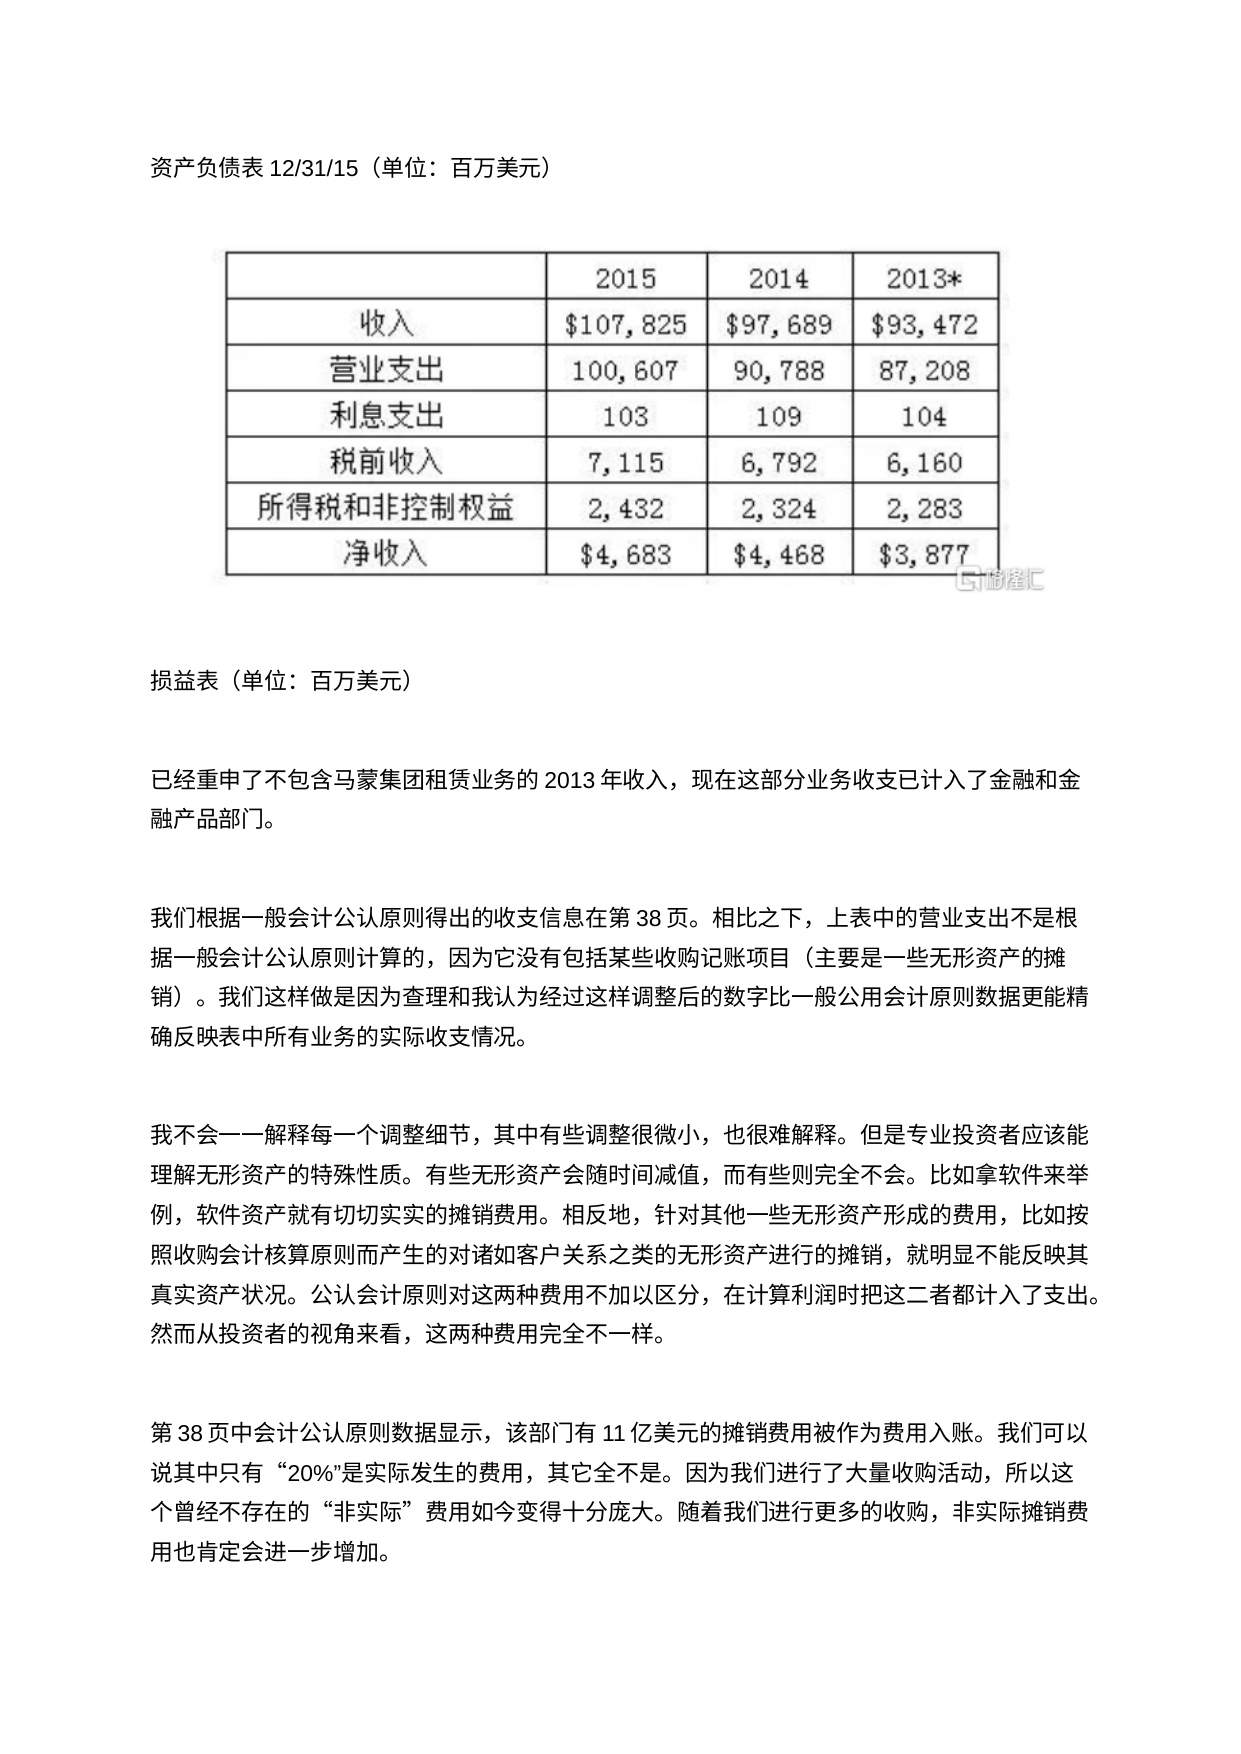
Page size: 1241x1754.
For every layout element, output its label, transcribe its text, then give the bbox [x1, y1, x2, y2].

text 资产负债表12/31/15（单位：百万美元） [150, 150, 1090, 183]
text 我们根据一般会计公认原则得出的收支信息在第38页。相比之下，上表中的营业支出不是根据一般会计公认原则计算的，因为它没有包括某些收购记账项目（主要是一些无形资产的摊销）。我们这样做是因为查理和我认为经过这样调整后的数字比一般公用会计原则数据更能精确反映表中所有业务的实际收支情况。 [150, 900, 1090, 1052]
text 第38页中会计公认原则数据显示，该部门有11亿美元的摊销费用被作为费用入账。我们可以说其中只有“20%”是实际发生的费用，其它全不是。因为我们进行了大量收购活动，所以这个曾经不存在的“非实际”费用如今变得十分庞大。随着我们进行更多的收购，非实际摊销费用也肯定会进一步增加。 [150, 1415, 1090, 1567]
text 我不会一一解释每一个调整细节，其中有些调整很微小，也很难解释。但是专业投资者应该能理解无形资产的特殊性质。有些无形资产会随时间减值，而有些则完全不会。比如拿软件来举例，软件资产就有切切实实的摊销费用。相反地，针对其他一些无形资产形成的费用，比如按照收购会计核算原则而产生的对诸如客户关系之类的无形资产进行的摊销，就明显不能反映其真实资产状况。公认会计原则对这两种费用不加以区分，在计算利润时把这二者都计入了支出。然而从投资者的视角来看，这两种费用完全不一样。 [150, 1117, 1090, 1349]
text 已经重申了不包含马蒙集团租赁业务的2013年收入，现在这部分业务收支已计入了金融和金融产品部门。 [150, 762, 1090, 834]
picture [188, 202, 1052, 600]
text 损益表（单位：百万美元） [150, 663, 1090, 696]
